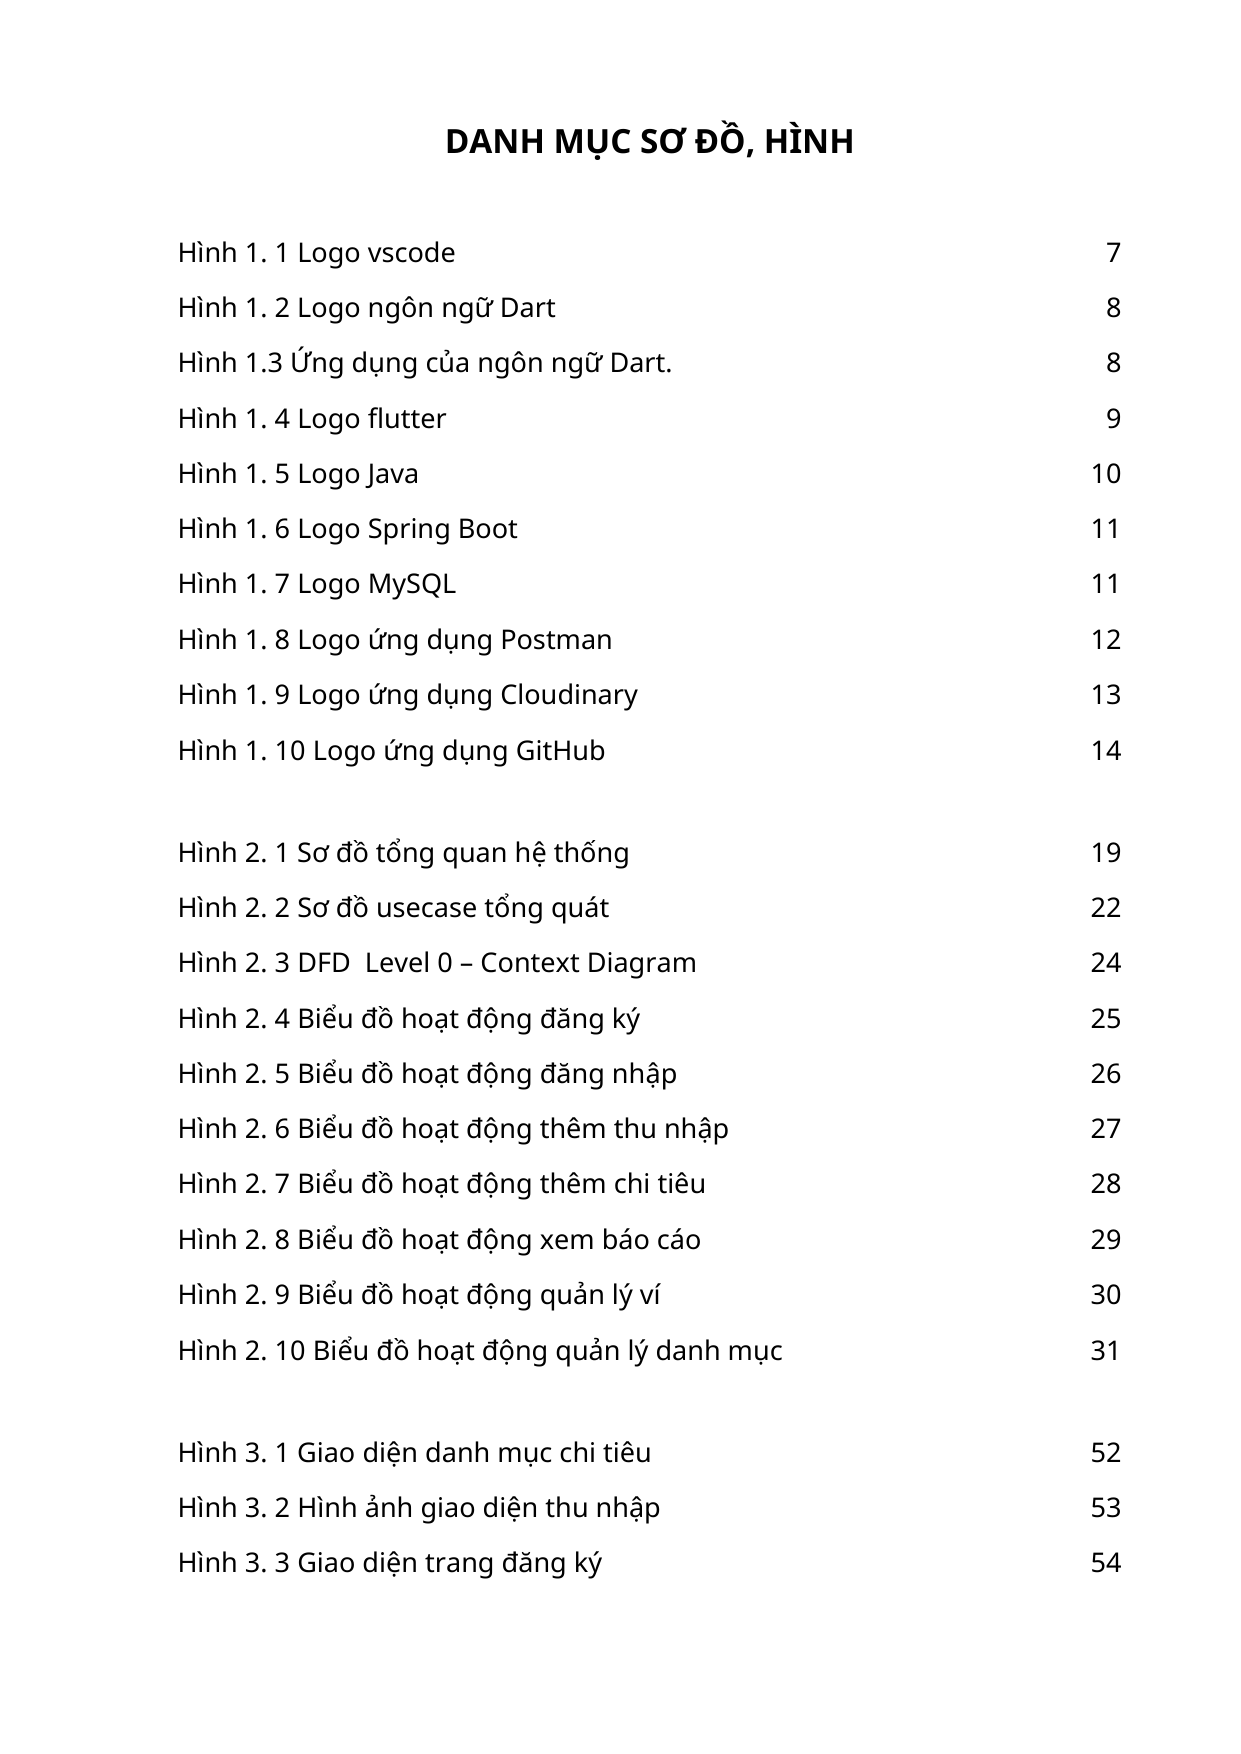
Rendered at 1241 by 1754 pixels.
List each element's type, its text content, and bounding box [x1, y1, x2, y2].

text Hình 1. 8 Logo ứng dụng Postman 12 [177, 620, 297, 657]
text Hình 2. 4 Biểu đồ hoạt động đăng ký 25 [177, 999, 1122, 1036]
text Hình 2. 10 Biểu đồ hoạt động quản lý danh mục 31 [177, 1331, 1122, 1368]
text Hình 1. 1 Logo vscode 7 [177, 233, 1122, 270]
text DANH MỤC SƠ ĐỒ, HÌNH [177, 118, 1122, 163]
text Hình 1. 8 Logo ứng dụng Postman 12 [613, 620, 1122, 657]
text Hình 2. 7 Biểu đồ hoạt động thêm chi tiêu 28 [177, 1165, 1122, 1202]
text Hình 1. 4 Logo flutter 9 [177, 399, 1122, 436]
text Hình 3. 1 Giao diện danh mục chi tiêu 52 [177, 1433, 1122, 1470]
text Hình 1. 9 Logo ứng dụng Cloudinary 13 [177, 676, 297, 712]
text Hình 1. 9 Logo ứng dụng Cloudinary 13 [638, 676, 1122, 712]
text Hình 1. 7 Logo MySQL 11 [177, 565, 297, 602]
text Hình 2. 9 Biểu đồ hoạt động quản lý ví 30 [177, 1276, 1122, 1312]
text Hình 1. 6 Logo Spring Boot 11 [177, 510, 1122, 547]
text Hình 1. 2 Logo ngôn ngữ Dart 8 [177, 288, 1122, 325]
text Hình 2. 6 Biểu đồ hoạt động thêm thu nhập 27 [177, 1110, 1122, 1147]
text Hình 2. 5 Biểu đồ hoạt động đăng nhập 26 [177, 1054, 1122, 1091]
text Hình 3. 2 Hình ảnh giao diện thu nhập 53 [177, 1488, 1122, 1525]
text Hình 1. 7 Logo MySQL 11 [456, 565, 1122, 602]
text Hình 2. 1 Sơ đồ tổng quan hệ thống 19 [177, 833, 1122, 870]
text Hình 2. 3 DFD Level 0 – Context Diagram 24 [177, 944, 1122, 981]
text Hình 1.3 Ứng dụng của ngôn ngữ Dart. 8 [177, 344, 1122, 381]
text Hình 1. 10 Logo ứng dụng GitHub 14 [177, 731, 313, 768]
text Hình 2. 8 Biểu đồ hoạt động xem báo cáo 29 [177, 1220, 1122, 1257]
text Hình 1. 10 Logo ứng dụng GitHub 14 [606, 731, 1122, 768]
text Hình 1. 5 Logo Java 10 [177, 454, 1122, 491]
text Hình 3. 3 Giao diện trang đăng ký 54 [177, 1544, 1122, 1581]
text Hình 2. 2 Sơ đồ usecase tổng quát 22 [177, 888, 1122, 925]
